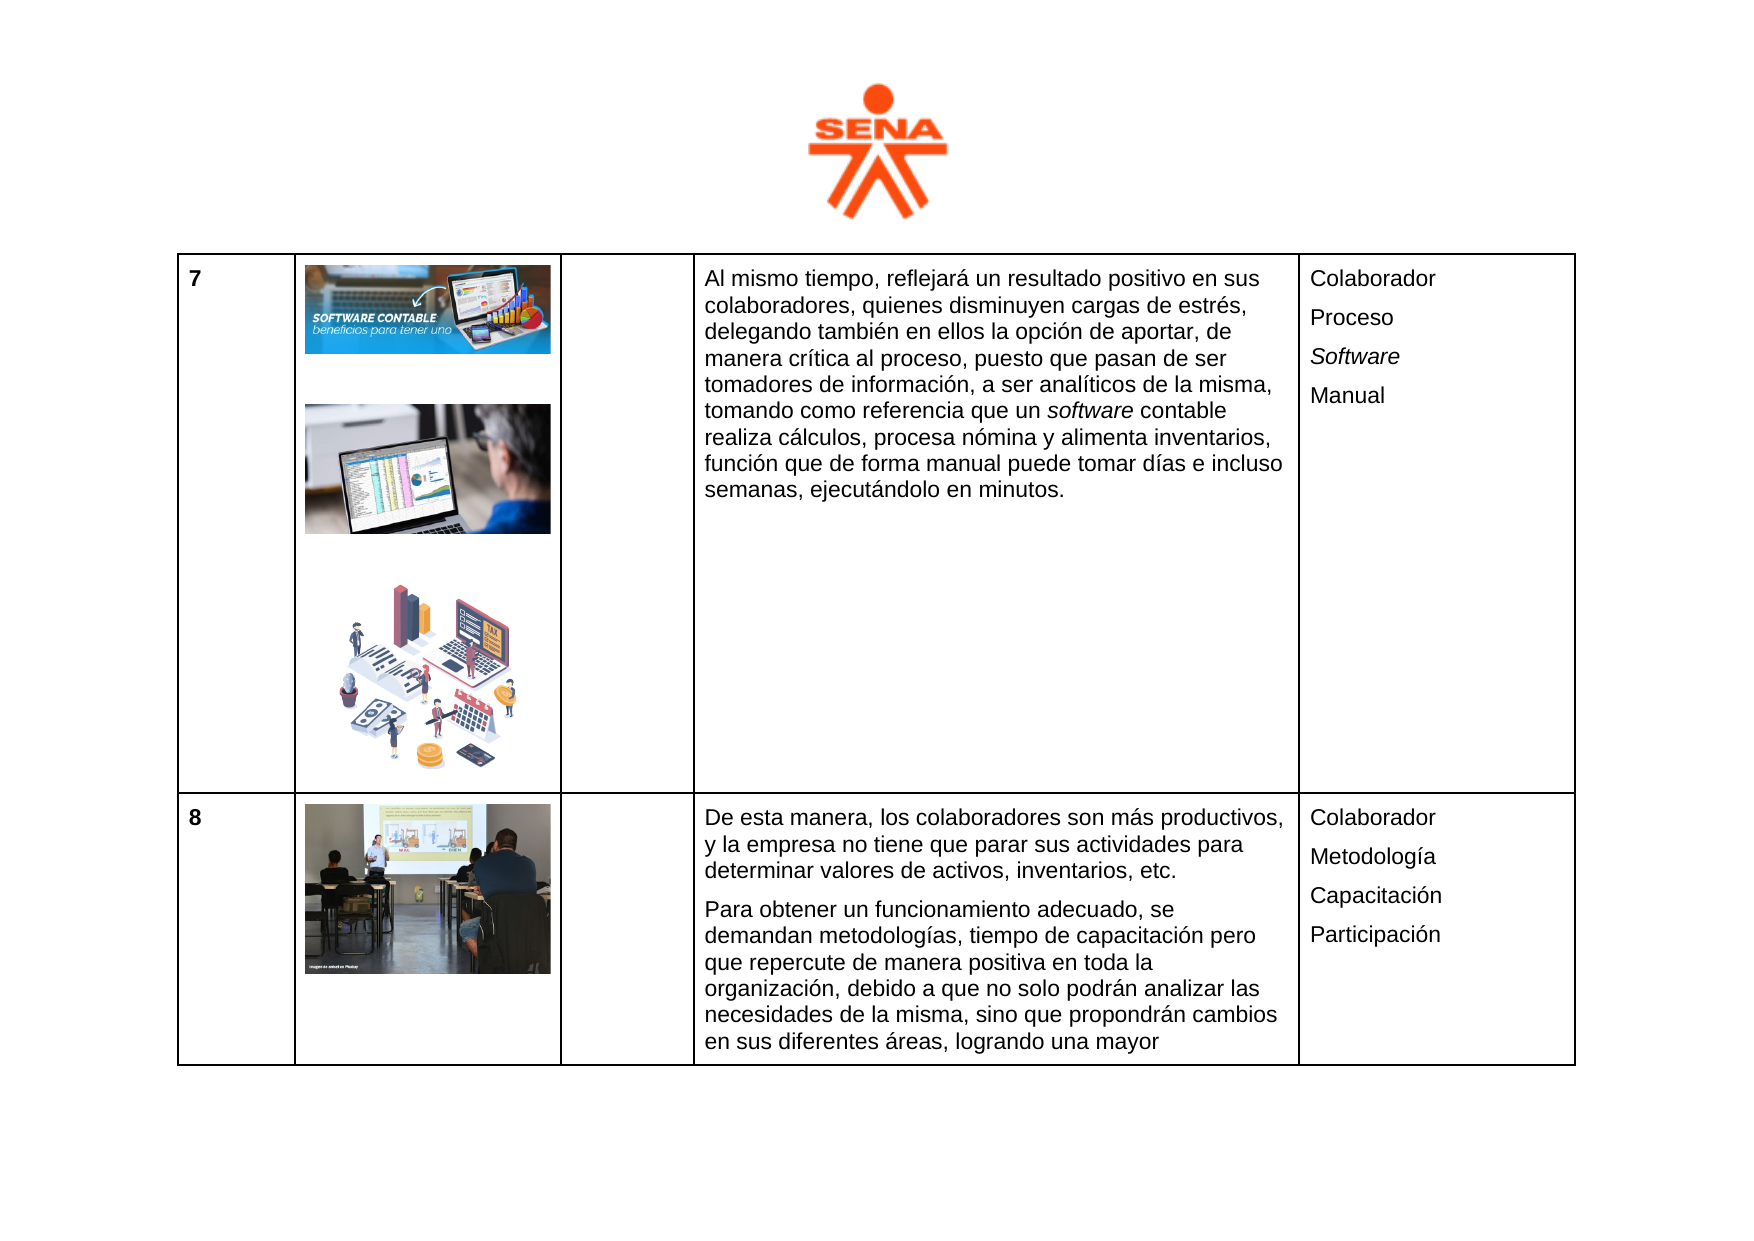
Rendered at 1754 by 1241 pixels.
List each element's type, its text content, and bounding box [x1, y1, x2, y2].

table_cell Al mismo tiempo, reflejará un resultado positivo en sus colaboradores, quienes disminuyen cargas de estrés, delegando también en ellos la opción de aportar, de manera crítica al proceso, puesto que pasan de ser tomadores de información, a ser analíticos de la misma, tomando como referencia que un software contable realiza cálculos, procesa nómina y alimenta inventarios, función que de forma manual puede tomar días e incluso semanas, ejecutándolo en minutos. [695, 255, 1298, 792]
table_cell Colaborador Proceso Software Manual [1300, 255, 1574, 792]
table_cell [296, 794, 560, 1064]
table_cell 7 [179, 255, 294, 792]
picture [305, 584, 551, 769]
picture [796, 75, 958, 227]
picture [305, 804, 551, 974]
picture [305, 404, 551, 534]
table_cell 8 [179, 794, 294, 1064]
table_cell Colaborador Metodología Capacitación Participación [1300, 794, 1574, 1064]
table_cell [296, 255, 560, 792]
table_cell [562, 255, 693, 792]
table_cell [562, 794, 693, 1064]
picture [305, 265, 551, 354]
